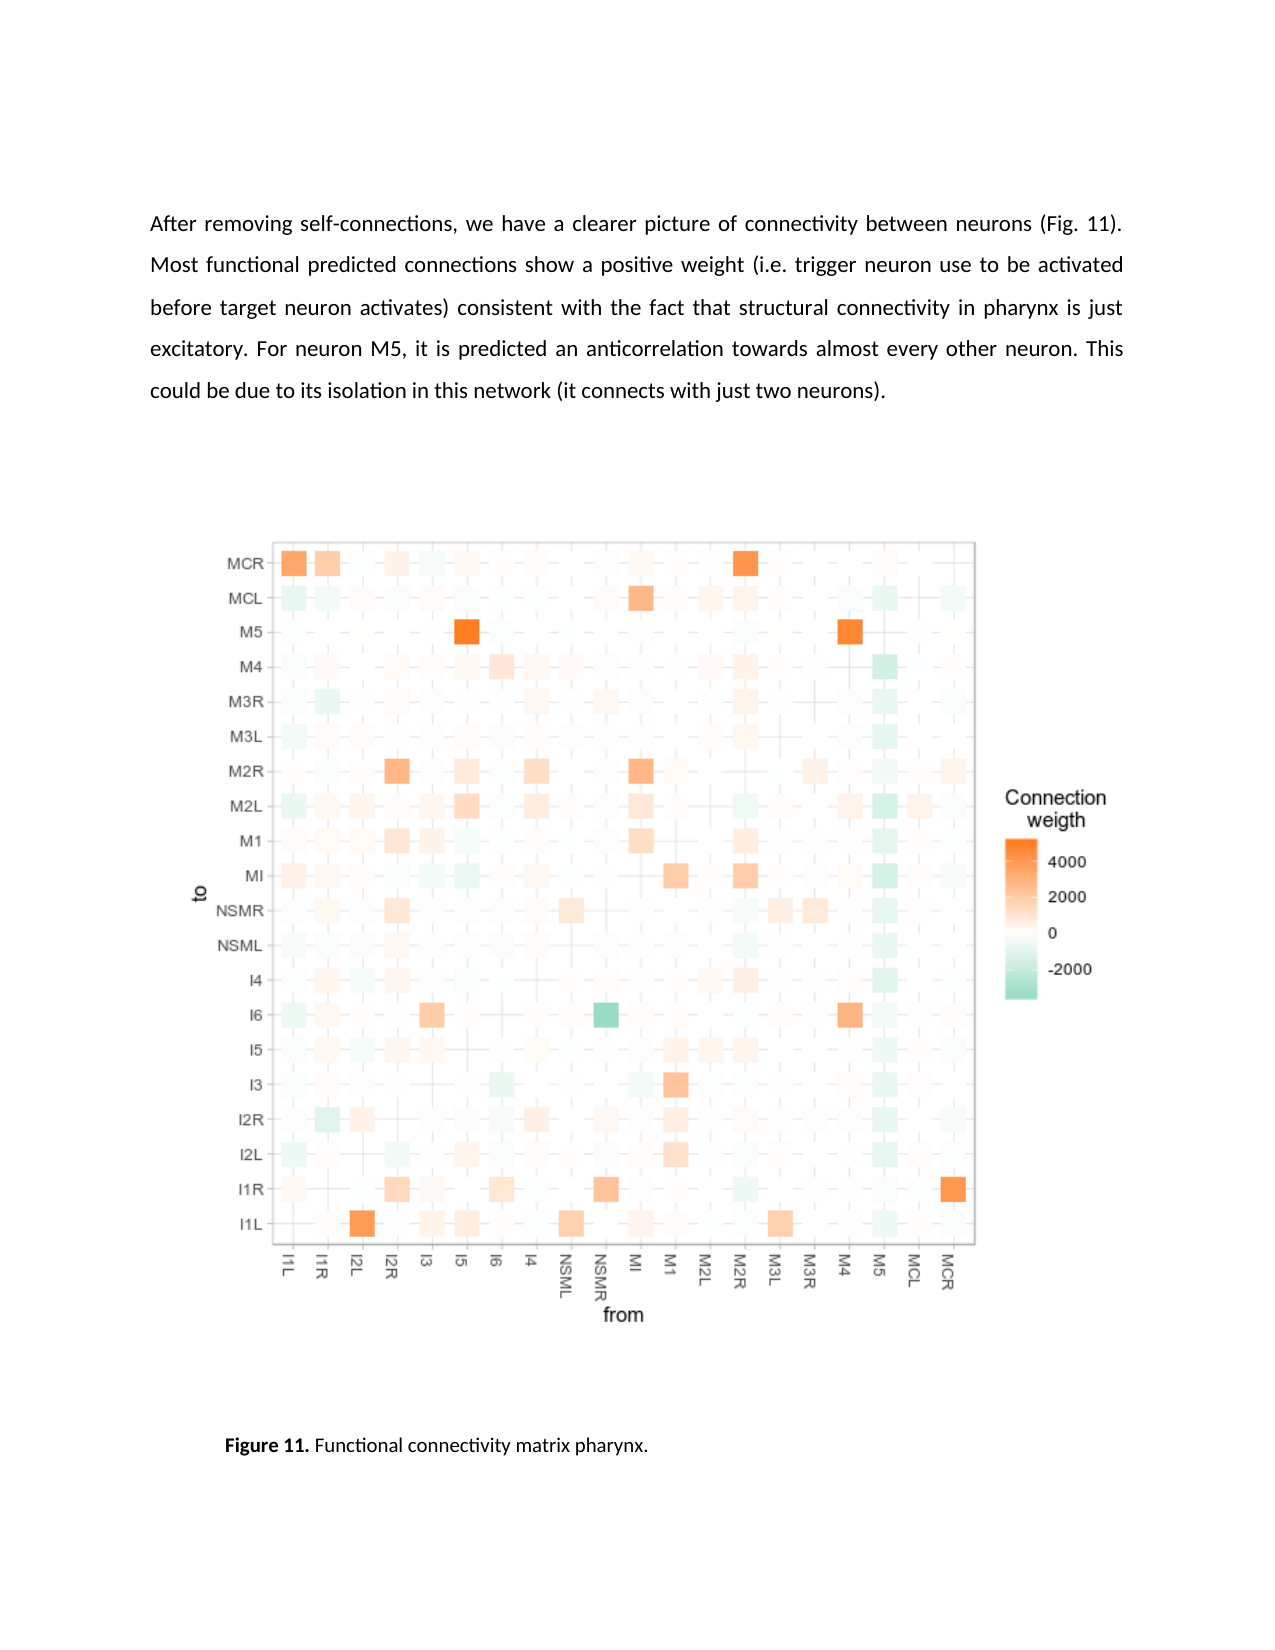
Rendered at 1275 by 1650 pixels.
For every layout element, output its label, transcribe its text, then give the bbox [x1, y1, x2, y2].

text After removing self-connections, we have a clearer picture of connectivity between neurons (Fig. 11). Most functional predicted connections show a positive weight (i.e. trigger neuron use to be activated before target neuron activates) consistent with the fact that structural connectivity in pharynx is just excitatory. For neuron M5, it is predicted an anticorrelation towards almost every other neuron. This could be due to its isolation in this network (it connects with just two neurons). [150, 209, 1125, 404]
text Figure 11. Functional connectivity matrix pharynx. [150, 1432, 1125, 1457]
picture [152, 534, 1157, 1336]
